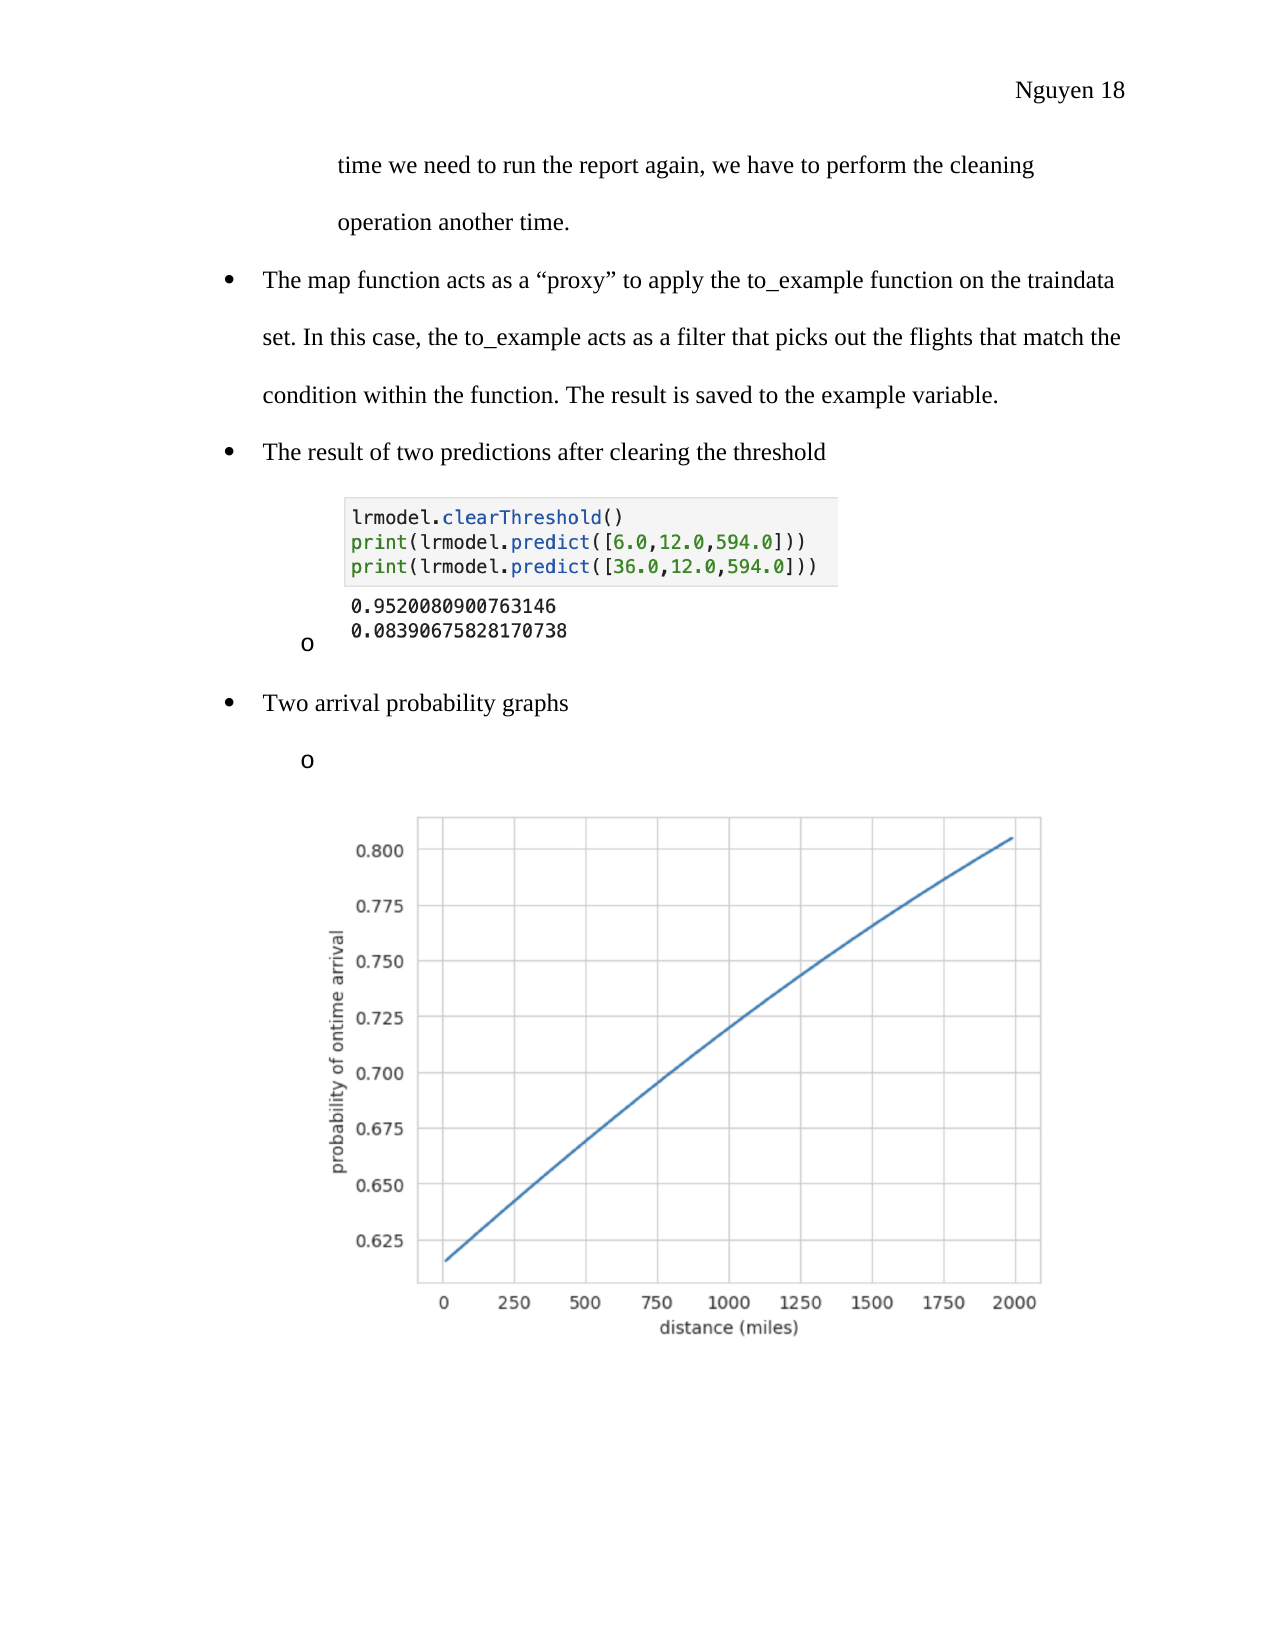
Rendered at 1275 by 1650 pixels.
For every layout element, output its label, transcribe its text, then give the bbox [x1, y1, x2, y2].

list The map function acts as a “proxy” to apply the to_example function on the traindata set. In this case, the to_example acts as a filter that picks out the flights that match the condition within the function. The result is saved to the example variable. [225, 265, 1125, 409]
list The result of two predictions after clearing the threshold [225, 437, 1125, 466]
list Two arrival probability graphs [225, 688, 1125, 716]
picture [300, 804, 1089, 1355]
picture [337, 495, 838, 652]
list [300, 150, 1125, 236]
